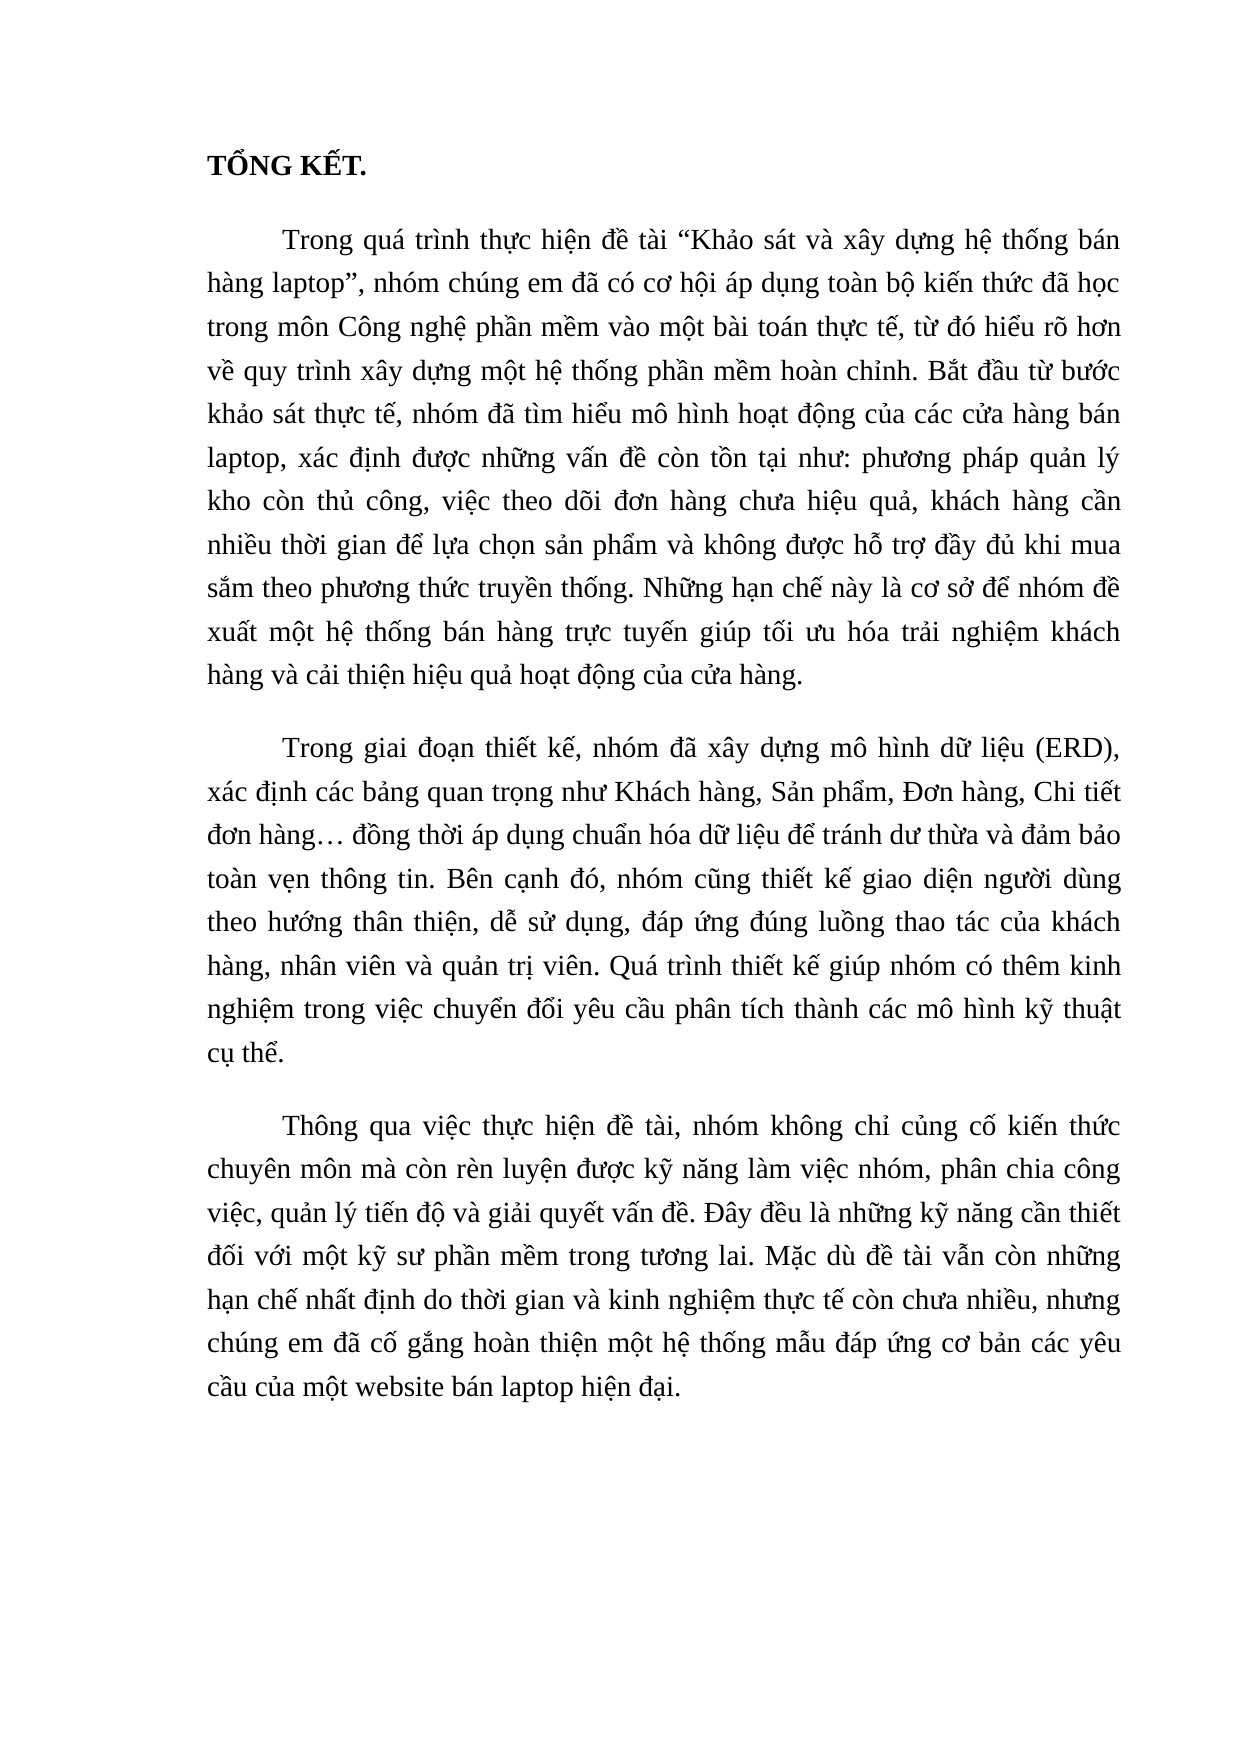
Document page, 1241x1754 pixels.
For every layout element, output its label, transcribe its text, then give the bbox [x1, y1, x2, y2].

text Trong quá trình thực hiện đề tài “Khảo sát và xây dựng hệ thống bán hàng laptop”, nhóm chúng em đã có cơ hội áp dụng toàn bộ kiến thức đã học trong môn Công nghệ phần mềm vào một bài toán thực tế, từ đó hiểu rõ hơn về quy trình xây dựng một hệ thống phần mềm hoàn chỉnh. Bắt đầu từ bước khảo sát thực tế, nhóm đã tìm hiểu mô hình hoạt động của các cửa hàng bán laptop, xác định được những vấn đề còn tồn tại như: phương pháp quản lý kho còn thủ công, việc theo dõi đơn hàng chưa hiệu quả, khách hàng cần nhiều thời gian để lựa chọn sản phẩm và không được hỗ trợ đầy đủ khi mua sắm theo phương thức truyền thống. Những hạn chế này là cơ sở để nhóm đề xuất một hệ thống bán hàng trực tuyến giúp tối ưu hóa trải nghiệm khách hàng và cải thiện hiệu quả hoạt động của cửa hàng. [207, 222, 1122, 691]
text Trong giai đoạn thiết kế, nhóm đã xây dựng mô hình dữ liệu (ERD), xác định các bảng quan trọng như Khách hàng, Sản phẩm, Đơn hàng, Chi tiết đơn hàng… đồng thời áp dụng chuẩn hóa dữ liệu để tránh dư thừa và đảm bảo toàn vẹn thông tin. Bên cạnh đó, nhóm cũng thiết kế giao diện người dùng theo hướng thân thiện, dễ sử dụng, đáp ứng đúng luồng thao tác của khách hàng, nhân viên và quản trị viên. Quá trình thiết kế giúp nhóm có thêm kinh nghiệm trong việc chuyển đổi yêu cầu phân tích thành các mô hình kỹ thuật cụ thể. [207, 730, 1122, 1068]
text Thông qua việc thực hiện đề tài, nhóm không chỉ củng cố kiến thức chuyên môn mà còn rèn luyện được kỹ năng làm việc nhóm, phân chia công việc, quản lý tiến độ và giải quyết vấn đề. Đây đều là những kỹ năng cần thiết đối với một kỹ sư phần mềm trong tương lai. Mặc dù đề tài vẫn còn những hạn chế nhất định do thời gian và kinh nghiệm thực tế còn chưa nhiều, nhưng chúng em đã cố gắng hoàn thiện một hệ thống mẫu đáp ứng cơ bản các yêu cầu của một website bán laptop hiện đại. [207, 1108, 1122, 1402]
subtitle TỔNG KẾT. [207, 148, 1122, 181]
